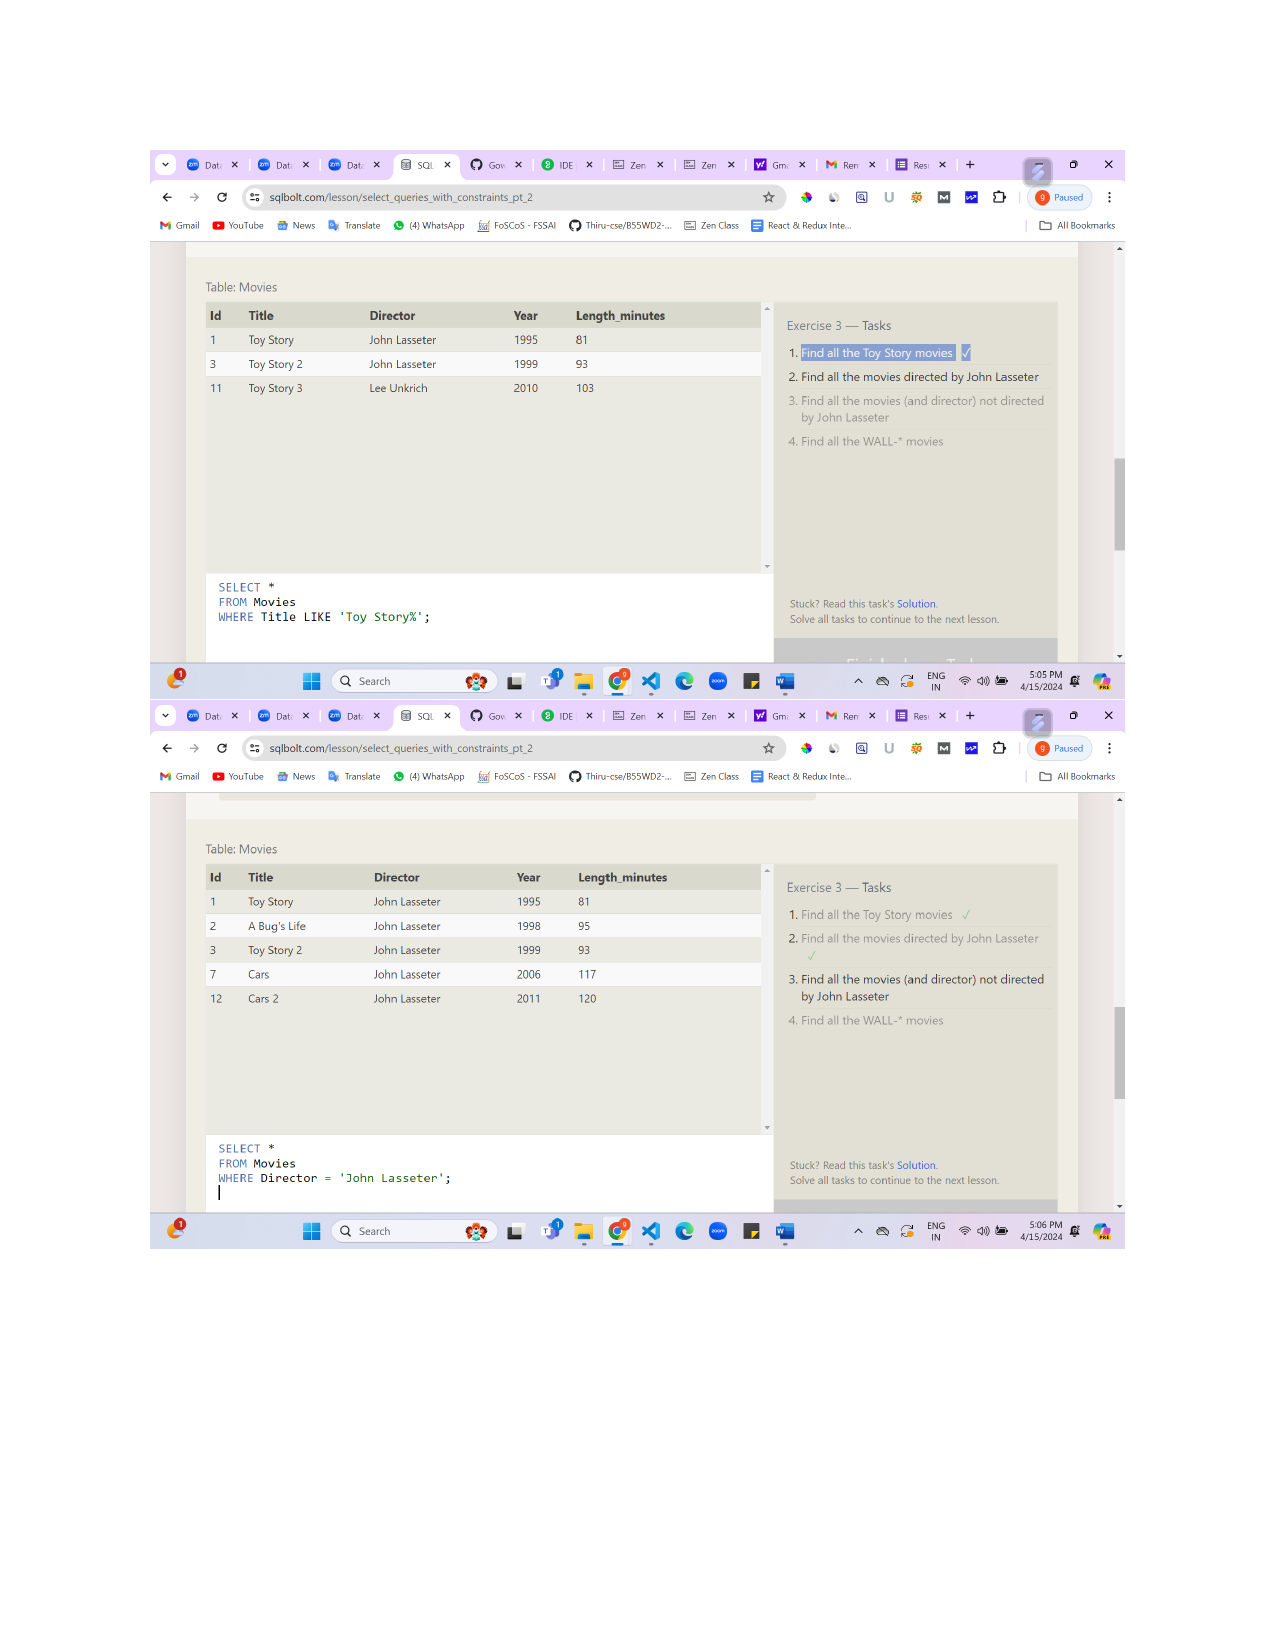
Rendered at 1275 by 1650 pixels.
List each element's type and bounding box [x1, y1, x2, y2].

picture [150, 700, 1125, 1249]
picture [150, 150, 1125, 699]
